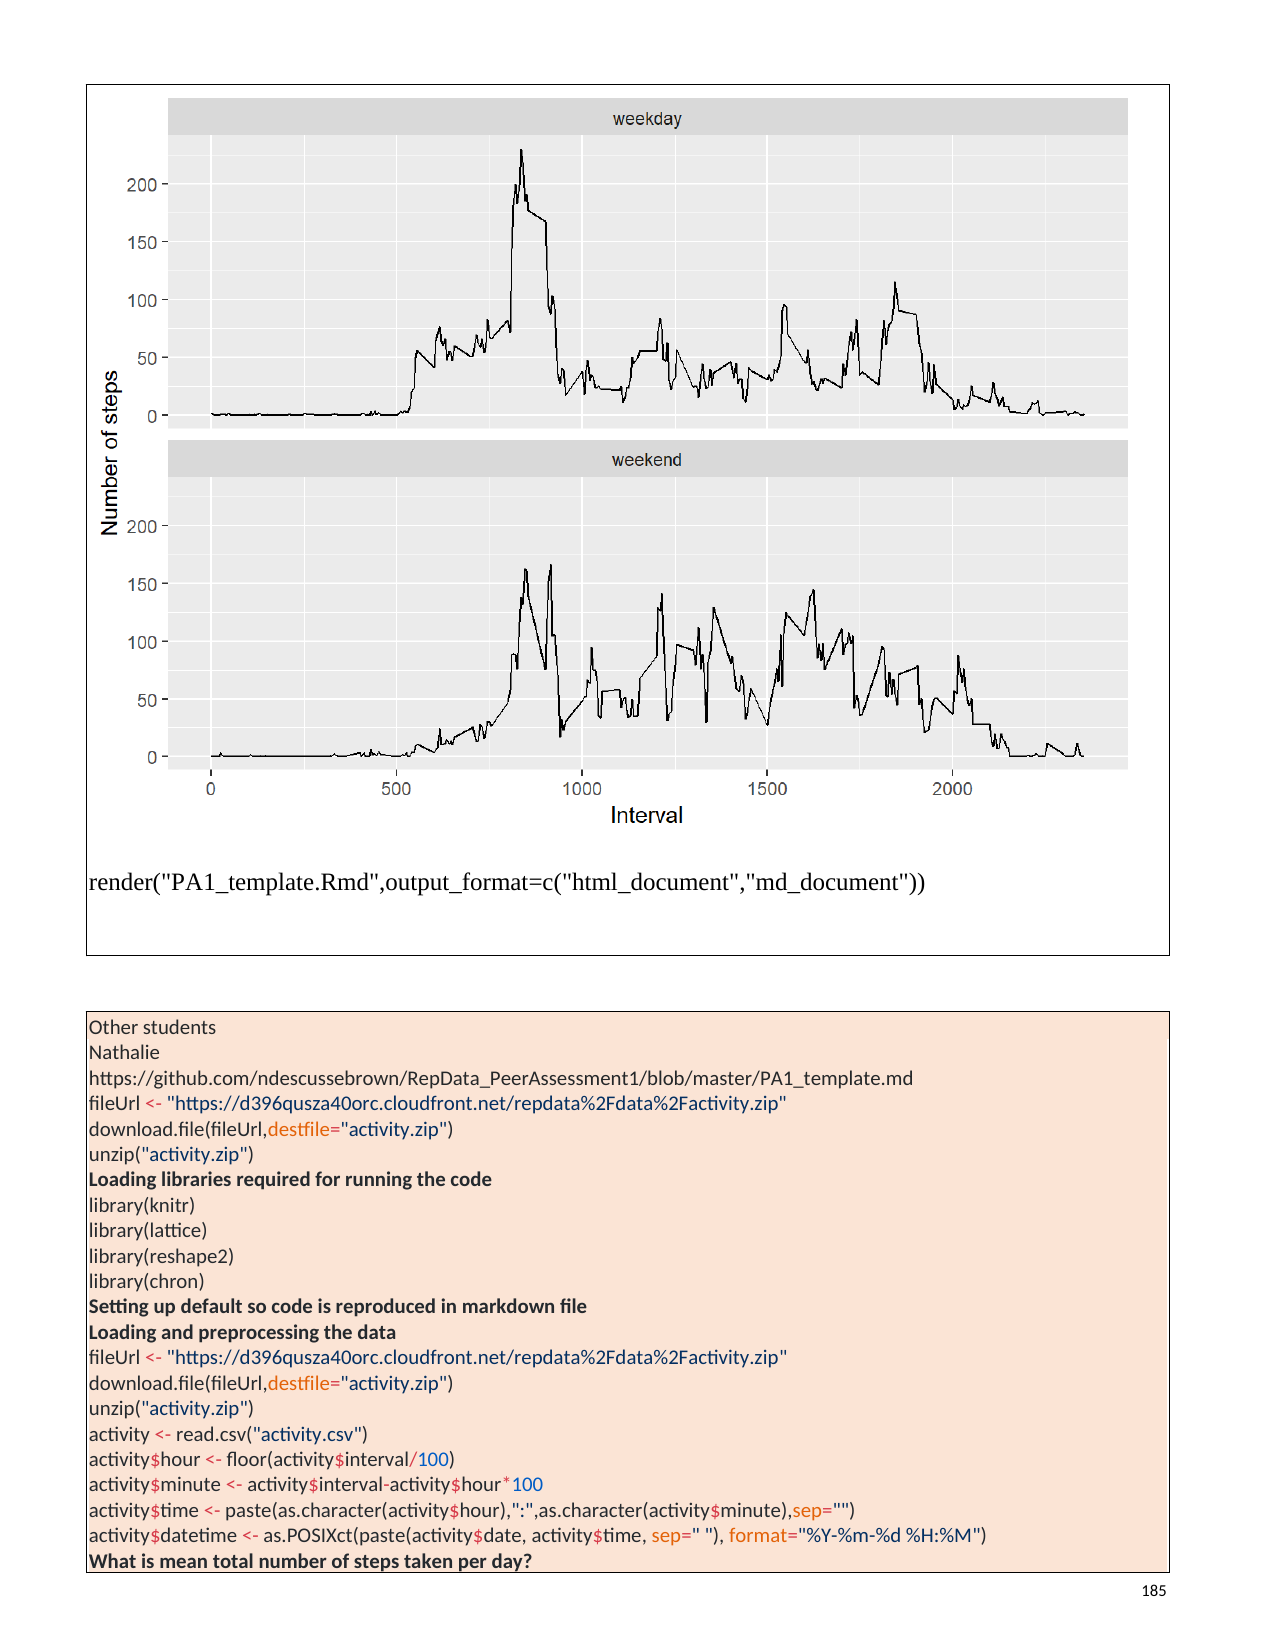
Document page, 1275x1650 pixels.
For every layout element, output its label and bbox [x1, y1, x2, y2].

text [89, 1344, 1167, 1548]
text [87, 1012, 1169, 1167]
picture [88, 87, 1139, 838]
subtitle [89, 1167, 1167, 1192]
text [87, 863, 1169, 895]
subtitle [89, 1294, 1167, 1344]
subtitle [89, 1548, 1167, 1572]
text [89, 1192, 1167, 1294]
